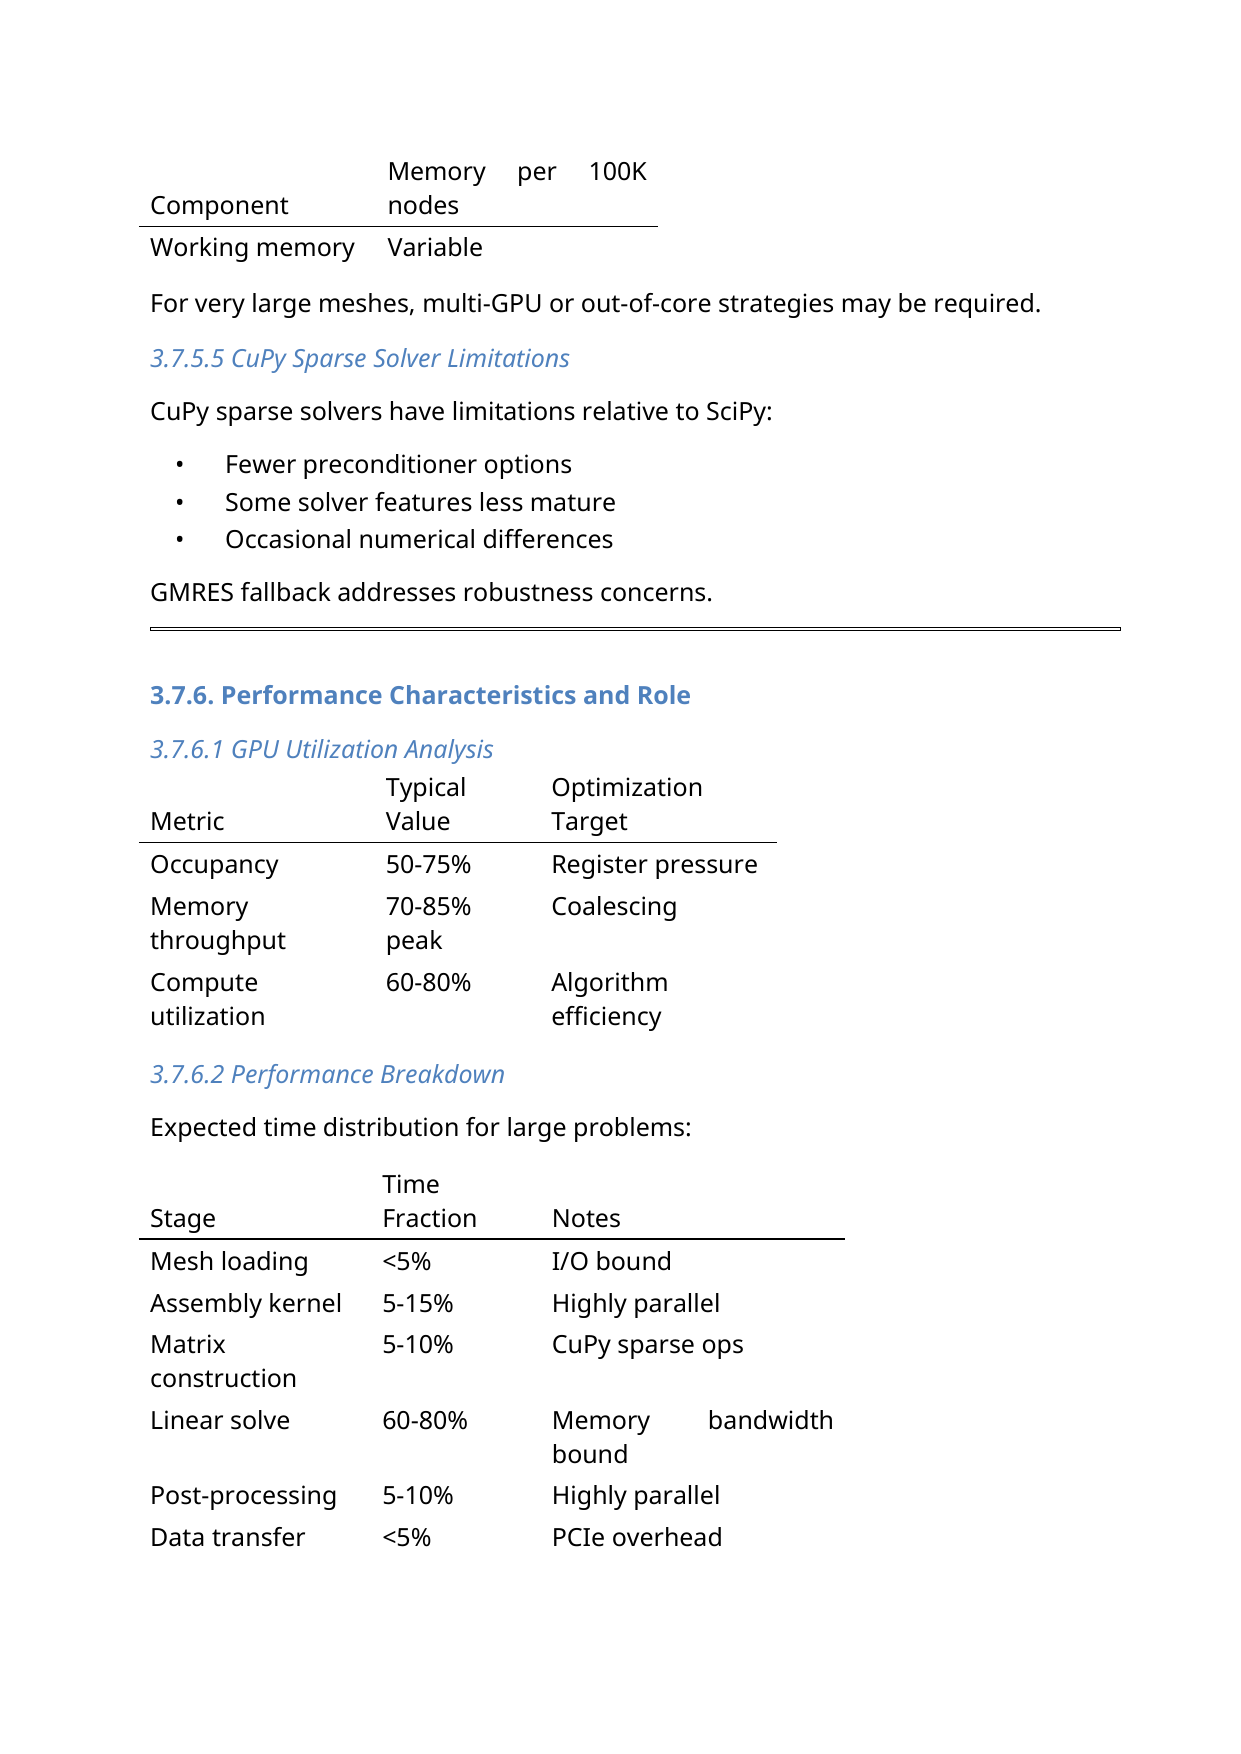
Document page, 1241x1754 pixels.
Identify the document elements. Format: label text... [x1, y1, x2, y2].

table_cell Memory bandwidth bound [540, 1399, 845, 1474]
text Expected time distribution for large problems: [150, 1110, 1120, 1144]
table_cell 60-80% [374, 961, 540, 1036]
list Occasional numerical differences [175, 522, 1120, 556]
subtitle 3.7.6.2 Performance Breakdown [150, 1057, 1120, 1091]
subtitle 3.7.6.1 GPU Utilization Analysis [150, 732, 1120, 766]
table_cell Post-processing [139, 1474, 371, 1516]
table_cell Compute utilization [139, 961, 374, 1036]
table_cell Variable [376, 227, 658, 267]
table_cell Highly parallel [540, 1474, 845, 1516]
list Fewer preconditioner options [175, 446, 1120, 481]
table_cell CuPy sparse ops [540, 1323, 845, 1399]
table_cell 60-80% [371, 1399, 540, 1474]
table_cell Data transfer [139, 1516, 371, 1557]
table_cell PCIe overhead [540, 1516, 845, 1557]
text For very large meshes, multi-GPU or out-of-core strategies may be required. [150, 286, 1120, 320]
table_cell Algorithm efficiency [540, 961, 777, 1036]
table_header Metric [139, 766, 374, 842]
table_cell Memory throughput [139, 885, 374, 961]
table_cell Matrix construction [139, 1323, 371, 1399]
table_cell Highly parallel [540, 1281, 845, 1323]
table_cell 70-85% peak [374, 885, 540, 961]
table_header Notes [540, 1163, 845, 1238]
table_header Optimization Target [540, 766, 777, 842]
table_header Time Fraction [371, 1163, 540, 1238]
table_cell 50-75% [374, 843, 540, 885]
table_cell 5-10% [371, 1323, 540, 1399]
text GMRES fallback addresses robustness concerns. [150, 575, 1120, 609]
table_cell <5% [371, 1240, 540, 1281]
subtitle 3.7.5.5 CuPy Sparse Solver Limitations [150, 341, 1120, 375]
table_cell 5-10% [371, 1474, 540, 1516]
table_cell Working memory [139, 227, 376, 267]
table_cell Occupancy [139, 843, 374, 885]
table_cell I/O bound [540, 1240, 845, 1281]
table_cell Mesh loading [139, 1240, 371, 1281]
table_cell Register pressure [540, 843, 777, 885]
table_cell Coalescing [540, 885, 777, 961]
list Some solver features less mature [175, 484, 1120, 518]
text CuPy sparse solvers have limitations relative to SciPy: [150, 394, 1120, 428]
subtitle 3.7.6. Performance Characteristics and Role [150, 677, 1120, 711]
table_cell <5% [371, 1516, 540, 1557]
table_header Memory per 100K nodes [376, 150, 658, 226]
table_cell Assembly kernel [139, 1281, 371, 1323]
table_cell Linear solve [139, 1399, 371, 1474]
table_header Component [139, 150, 376, 226]
table_header Typical Value [374, 766, 540, 842]
table_header Stage [139, 1163, 371, 1238]
table_cell 5-15% [371, 1281, 540, 1323]
